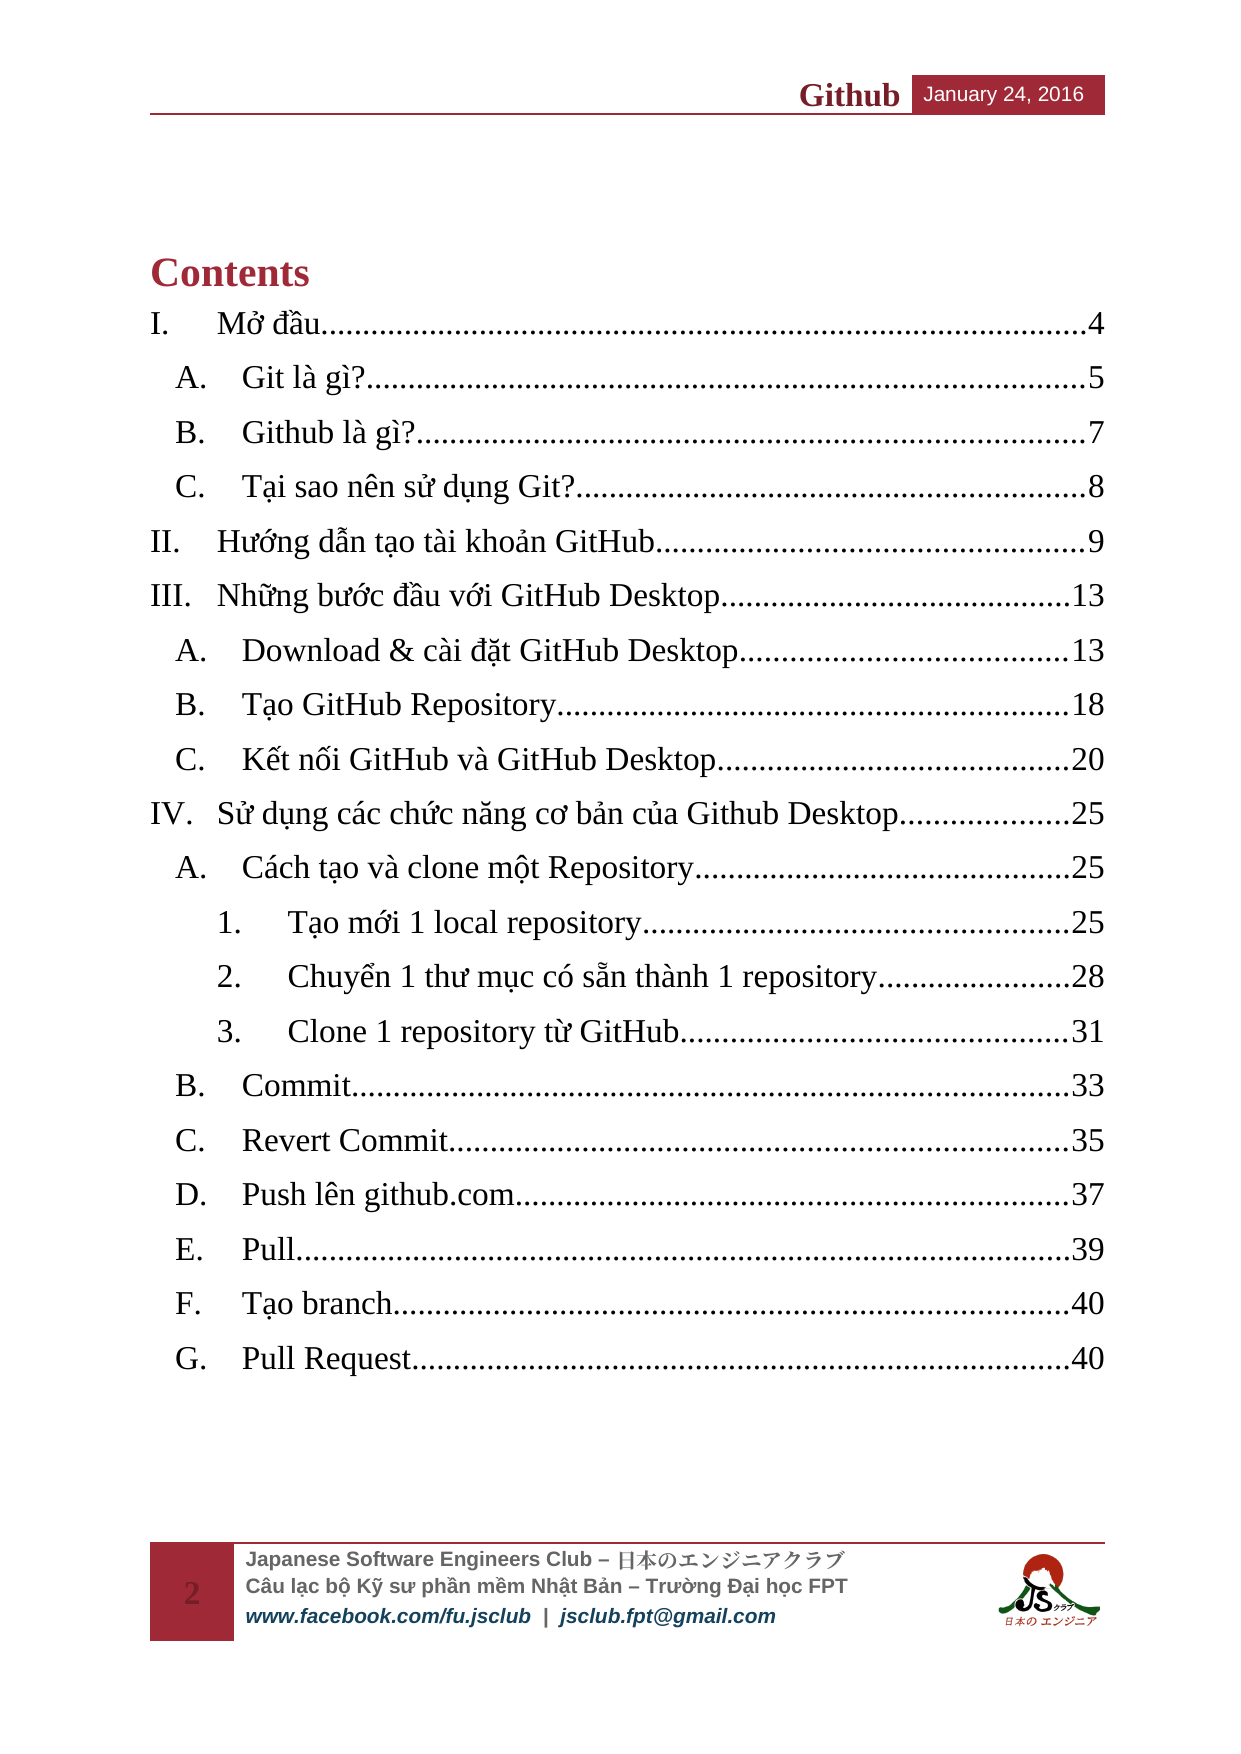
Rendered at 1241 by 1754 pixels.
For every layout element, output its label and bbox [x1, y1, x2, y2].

picture [998, 1554, 1100, 1626]
